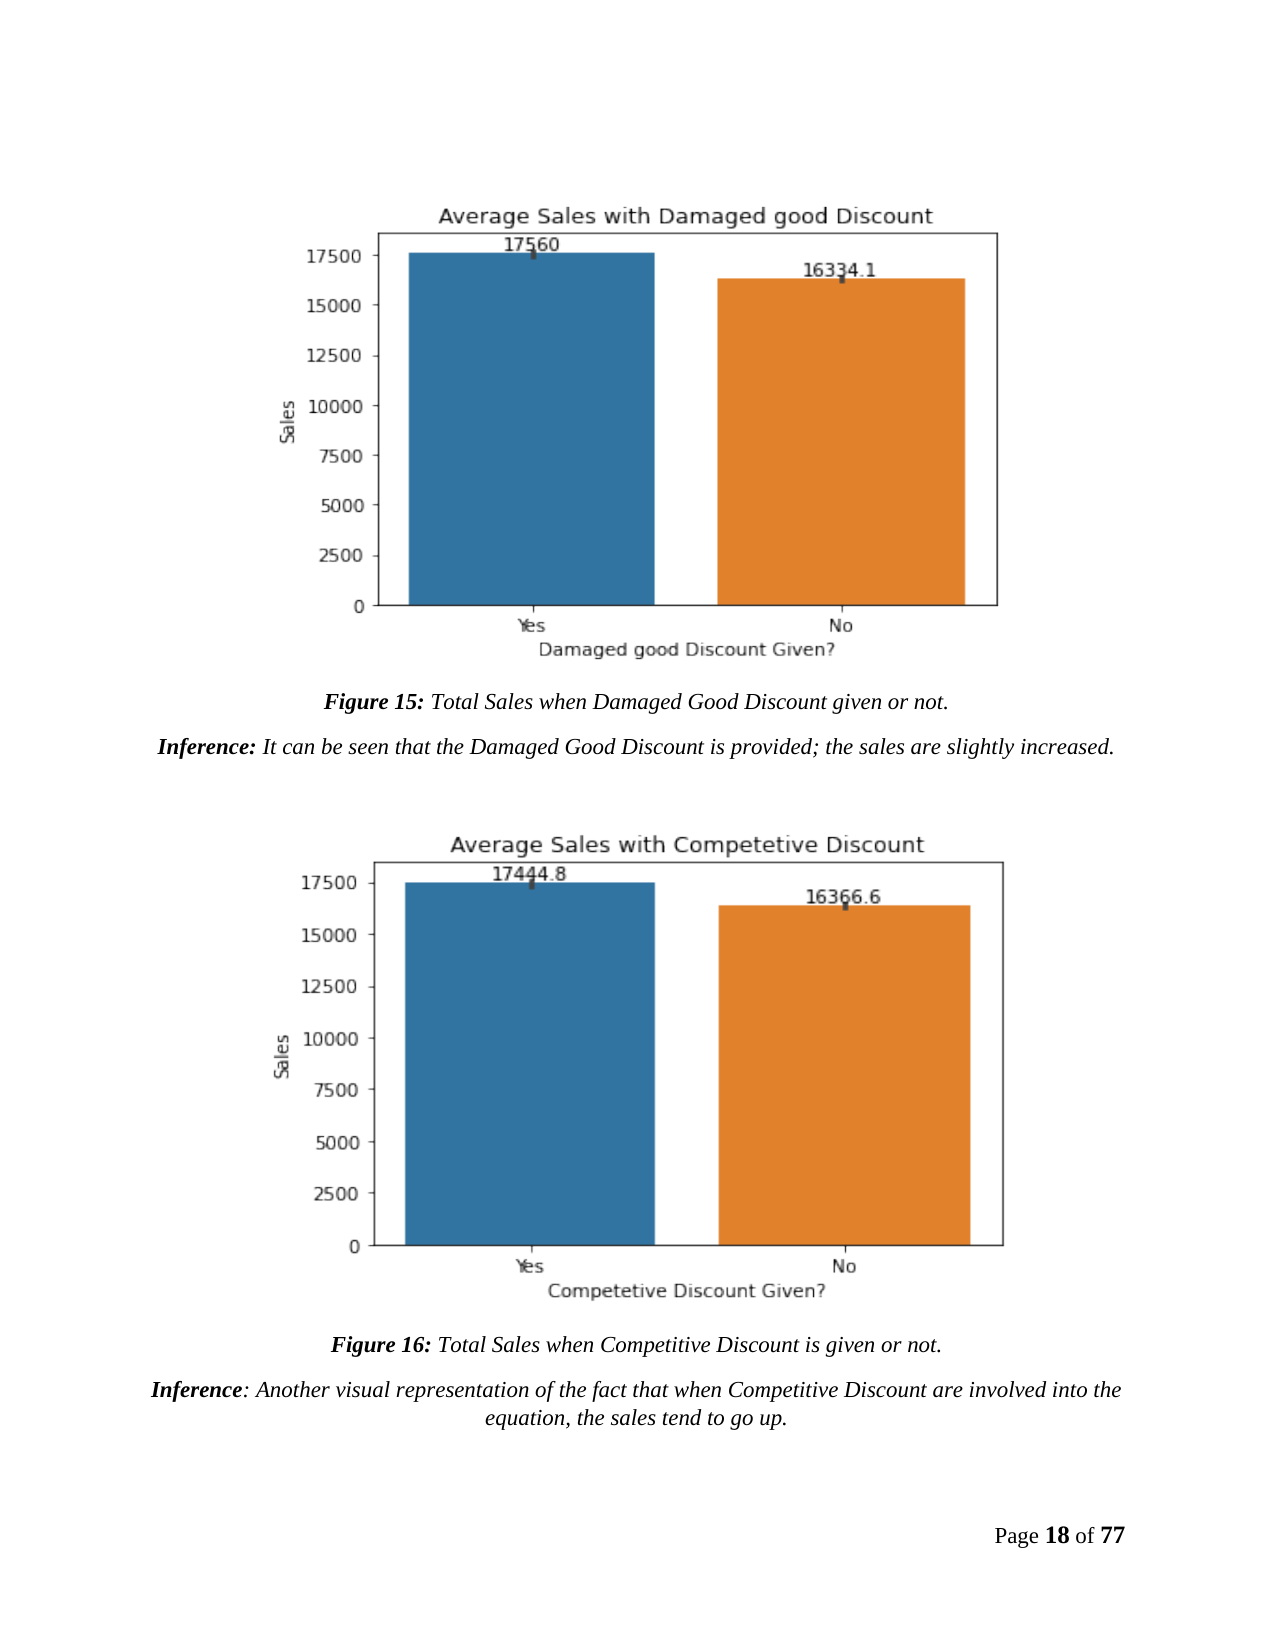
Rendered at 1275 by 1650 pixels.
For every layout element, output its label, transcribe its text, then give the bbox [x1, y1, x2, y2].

text Inference: Another visual representation of the fact that when Competitive Discount are involved into the equation, the sales tend to go up. [150, 1376, 1125, 1431]
text Figure 16: Total Sales when Competitive Discount is given or not. [150, 1331, 1125, 1357]
text Figure 15: Total Sales when Damaged Good Discount given or not. [150, 688, 1125, 714]
picture [261, 823, 1014, 1312]
picture [267, 195, 1008, 670]
text Inference: It can be seen that the Damaged Good Discount is provided; the sales are slightly increased. [150, 733, 1125, 759]
